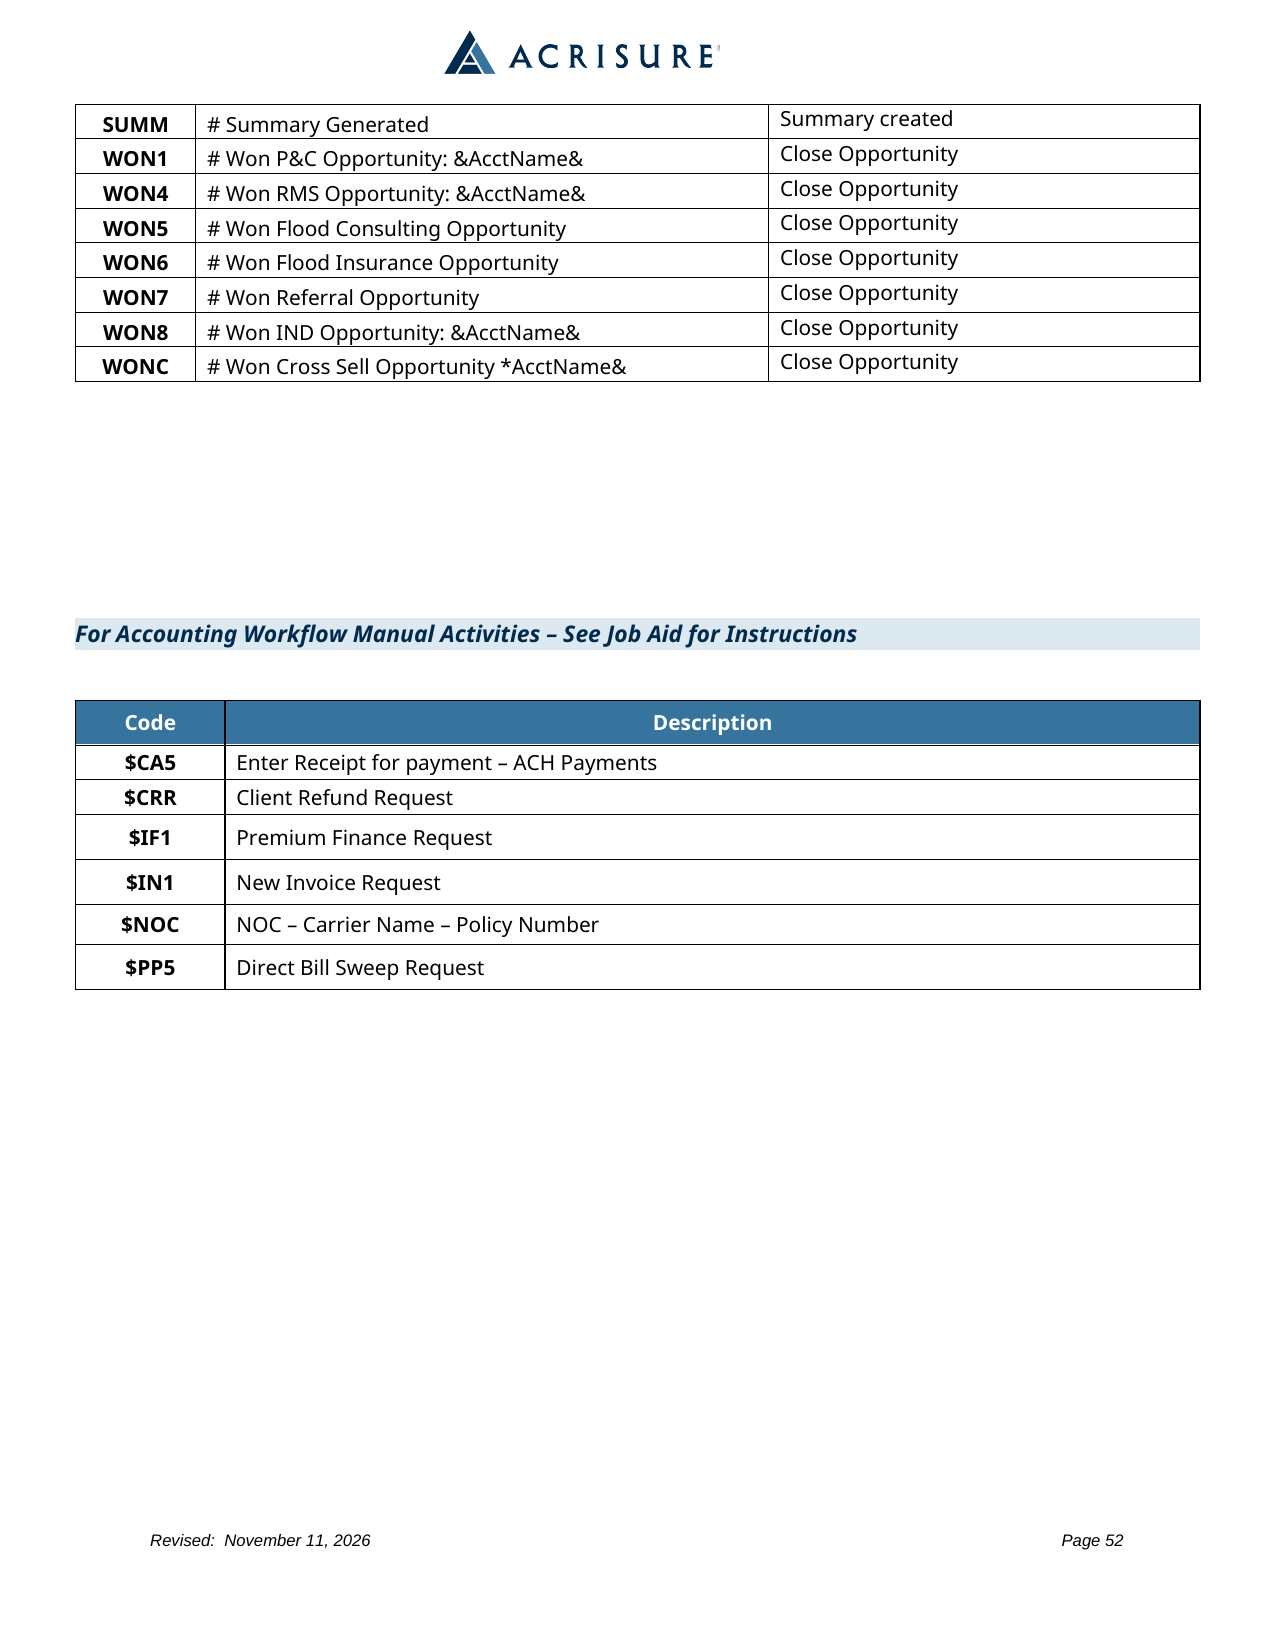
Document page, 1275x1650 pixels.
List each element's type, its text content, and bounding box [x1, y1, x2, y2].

table_cell Close Opportunity [769, 139, 1199, 173]
table_cell # Won Flood Insurance Opportunity [196, 243, 768, 277]
table_cell # Won RMS Opportunity: &AcctName& [196, 174, 768, 207]
table_cell Close Opportunity [769, 313, 1199, 346]
table_cell WON5 [76, 209, 195, 242]
table_cell Close Opportunity [769, 243, 1199, 277]
table_cell $CA5 [76, 746, 224, 779]
table_cell # Summary Generated [196, 105, 768, 138]
table_cell Summary created [769, 105, 1199, 138]
table_cell WON4 [76, 174, 195, 207]
table_cell Close Opportunity [769, 347, 1199, 381]
picture [442, 23, 721, 80]
table_cell New Invoice Request [226, 860, 1199, 904]
table_header Description [226, 701, 1199, 744]
table_cell $IF1 [76, 815, 224, 859]
table_cell WON7 [76, 278, 195, 312]
table_cell $PP5 [76, 945, 224, 989]
table_cell Enter Receipt for payment – ACH Payments [226, 746, 1199, 779]
table_cell # Won P&C Opportunity: &AcctName& [196, 139, 768, 173]
table_cell # Won Flood Consulting Opportunity [196, 209, 768, 242]
table_cell # Won Referral Opportunity [196, 278, 768, 312]
table_cell WONC [76, 347, 195, 381]
table_cell WON1 [76, 139, 195, 173]
table_cell $NOC [76, 905, 224, 944]
table_cell Close Opportunity [769, 209, 1199, 242]
table_cell # Won IND Opportunity: &AcctName& [196, 313, 768, 346]
table_cell Close Opportunity [769, 174, 1199, 207]
table_cell NOC – Carrier Name – Policy Number [226, 905, 1199, 944]
subtitle For Accounting Workflow Manual Activities – See Job Aid for Instructions [75, 618, 1200, 650]
table_cell Client Refund Request [226, 780, 1199, 814]
table_cell # Won Cross Sell Opportunity *AcctName& [196, 347, 768, 381]
table_cell Close Opportunity [769, 278, 1199, 312]
table_cell WON6 [76, 243, 195, 277]
table_cell $CRR [76, 780, 224, 814]
table_cell Direct Bill Sweep Request [226, 945, 1199, 989]
table_cell $IN1 [76, 860, 224, 904]
table_cell Premium Finance Request [226, 815, 1199, 859]
table_cell WON8 [76, 313, 195, 346]
table_header Code [76, 701, 224, 744]
table_cell SUMM [76, 105, 195, 138]
